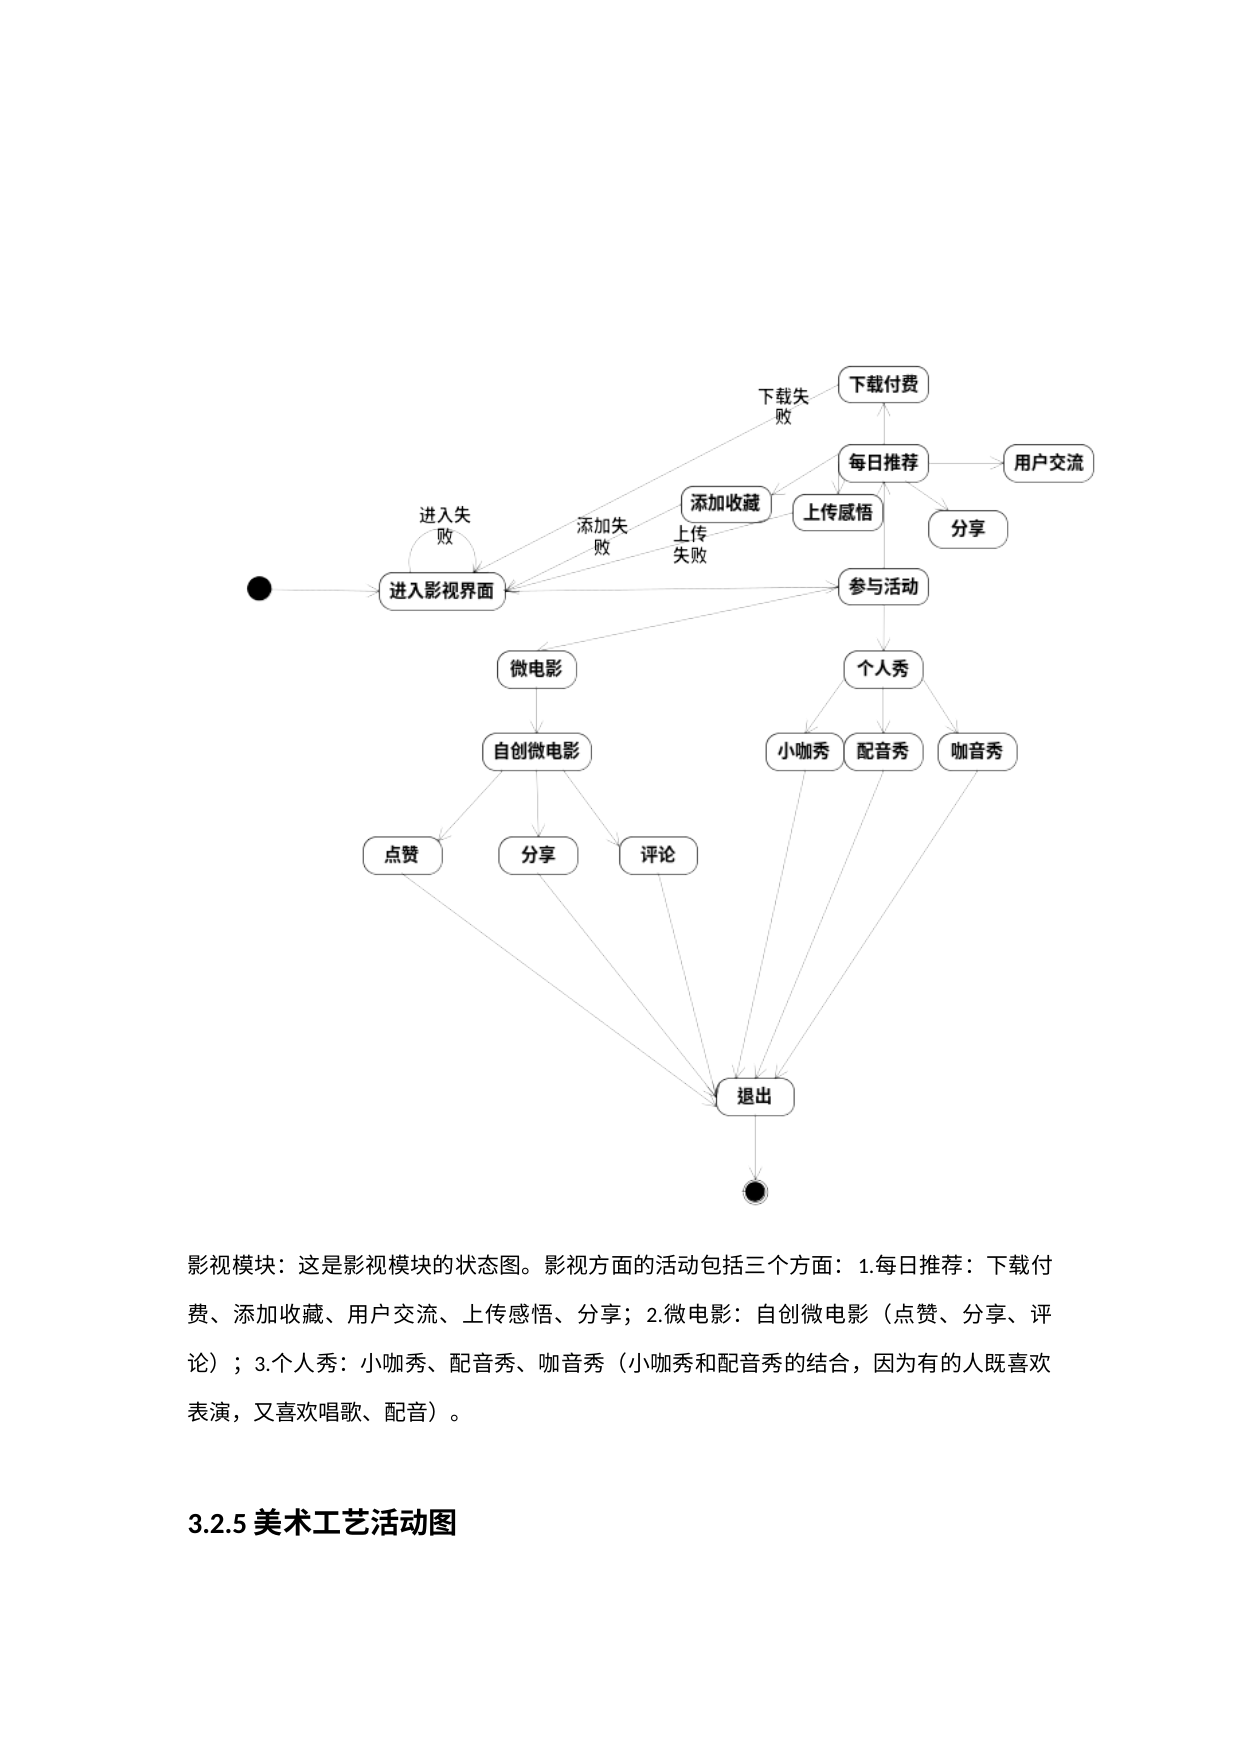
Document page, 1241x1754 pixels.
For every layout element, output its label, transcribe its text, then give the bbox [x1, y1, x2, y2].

text 影视模块：这是影视模块的状态图。影视方面的活动包括三个方面：1.每日推荐：下载付费、添加收藏、用户交流、上传感悟、分享；2.微电影：自创微电影（点赞、分享、评论）；3.个人秀：小咖秀、配音秀、咖音秀（小咖秀和配音秀的结合，因为有的人既喜欢表演，又喜欢唱歌、配音）。 [187, 1248, 1053, 1427]
text 3.2.5 美术工艺活动图 [187, 1488, 1053, 1553]
